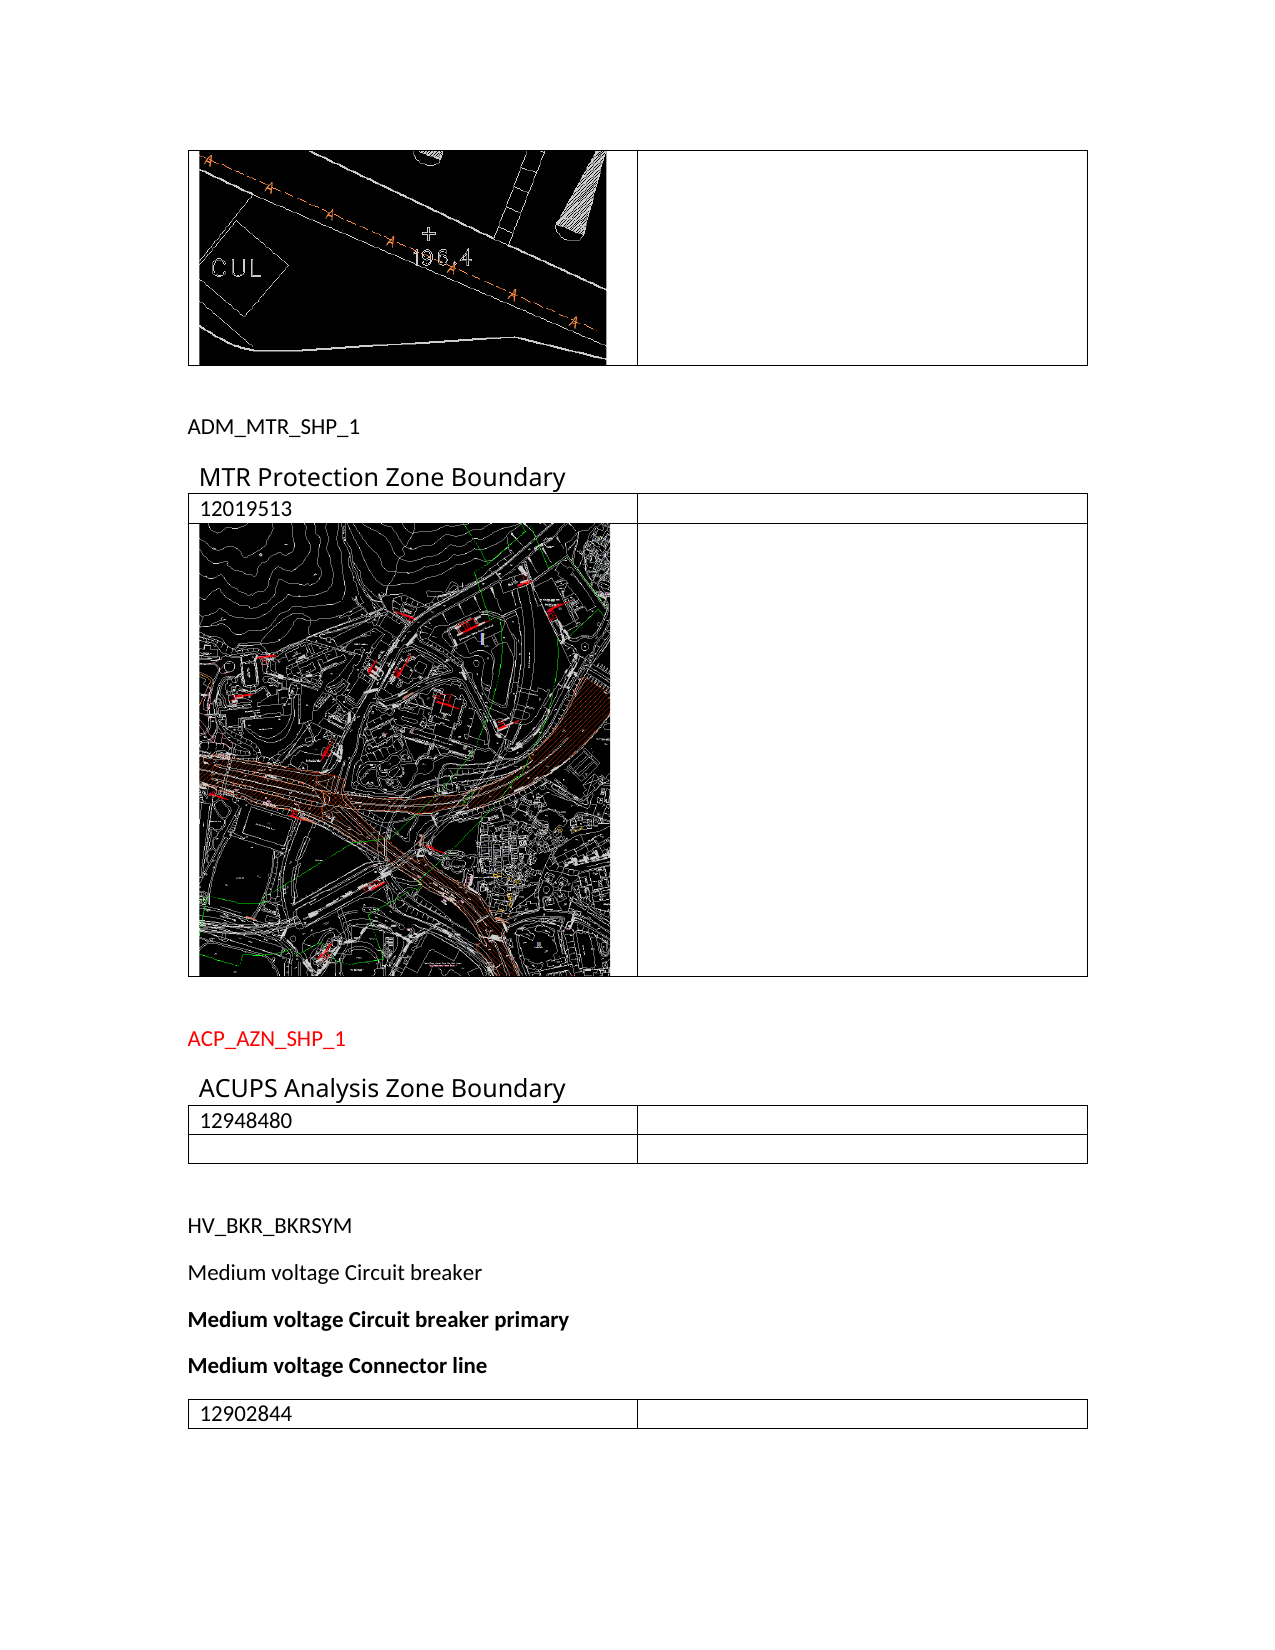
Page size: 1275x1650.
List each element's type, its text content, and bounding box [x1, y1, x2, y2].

table_header 12019513 [189, 494, 637, 522]
table_header ACUPS Analysis Zone Boundary [188, 1071, 833, 1105]
text ACP_AZN_SHP_1 [187, 1024, 1087, 1052]
table_cell [638, 151, 1087, 364]
picture [199, 523, 611, 976]
table_header 12948480 [189, 1106, 637, 1134]
text HV_BKR_BKRSYM [187, 1211, 1087, 1239]
table_cell [638, 524, 1087, 976]
text ADM_MTR_SHP_1 [187, 412, 1087, 440]
table_header [638, 1106, 1087, 1134]
table_header 12902844 [189, 1400, 637, 1427]
table_cell [607, 151, 637, 364]
table_cell [611, 524, 637, 976]
text Medium voltage Circuit breaker [187, 1258, 1087, 1286]
table_header [638, 1400, 1087, 1427]
text Medium voltage Connector line [187, 1352, 1087, 1379]
table_cell [189, 151, 199, 364]
table_cell [638, 1135, 1087, 1163]
table_cell [189, 524, 199, 976]
text Medium voltage Circuit breaker primary [187, 1305, 1087, 1333]
table_header MTR Protection Zone Boundary [188, 459, 833, 493]
picture [199, 151, 607, 365]
table_header [638, 494, 1087, 522]
table_cell [189, 1135, 637, 1163]
